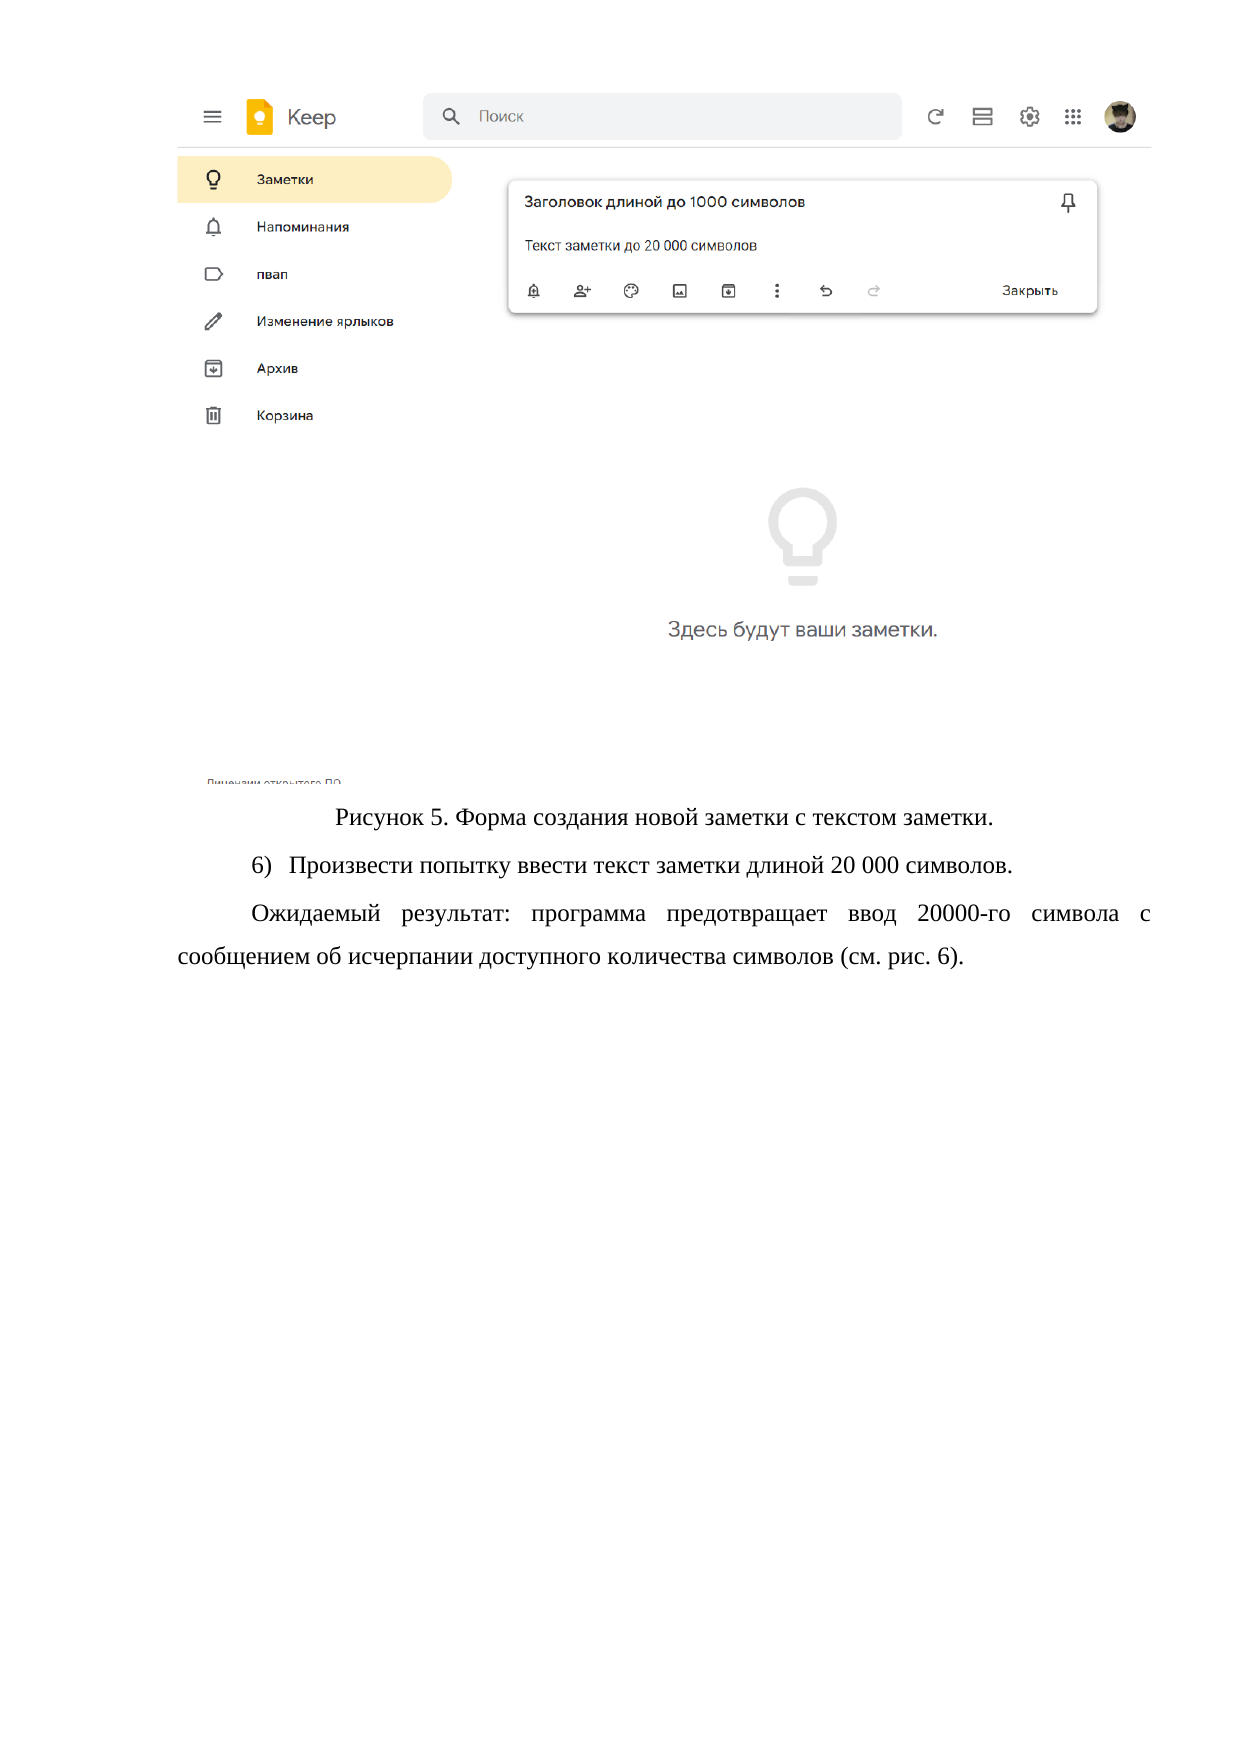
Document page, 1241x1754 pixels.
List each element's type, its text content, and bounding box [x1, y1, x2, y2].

text Ожидаемый результат: программа предотвращает ввод 20000-го символа с сообщением об исчерпании доступного количества символов (см. рис. 6). [177, 898, 1152, 970]
text Рисунок 5. Форма создания новой заметки с текстом заметки. [177, 802, 1152, 831]
picture [177, 88, 1152, 784]
list Произвести попытку ввести текст заметки длиной 20 000 символов. [251, 850, 1152, 879]
